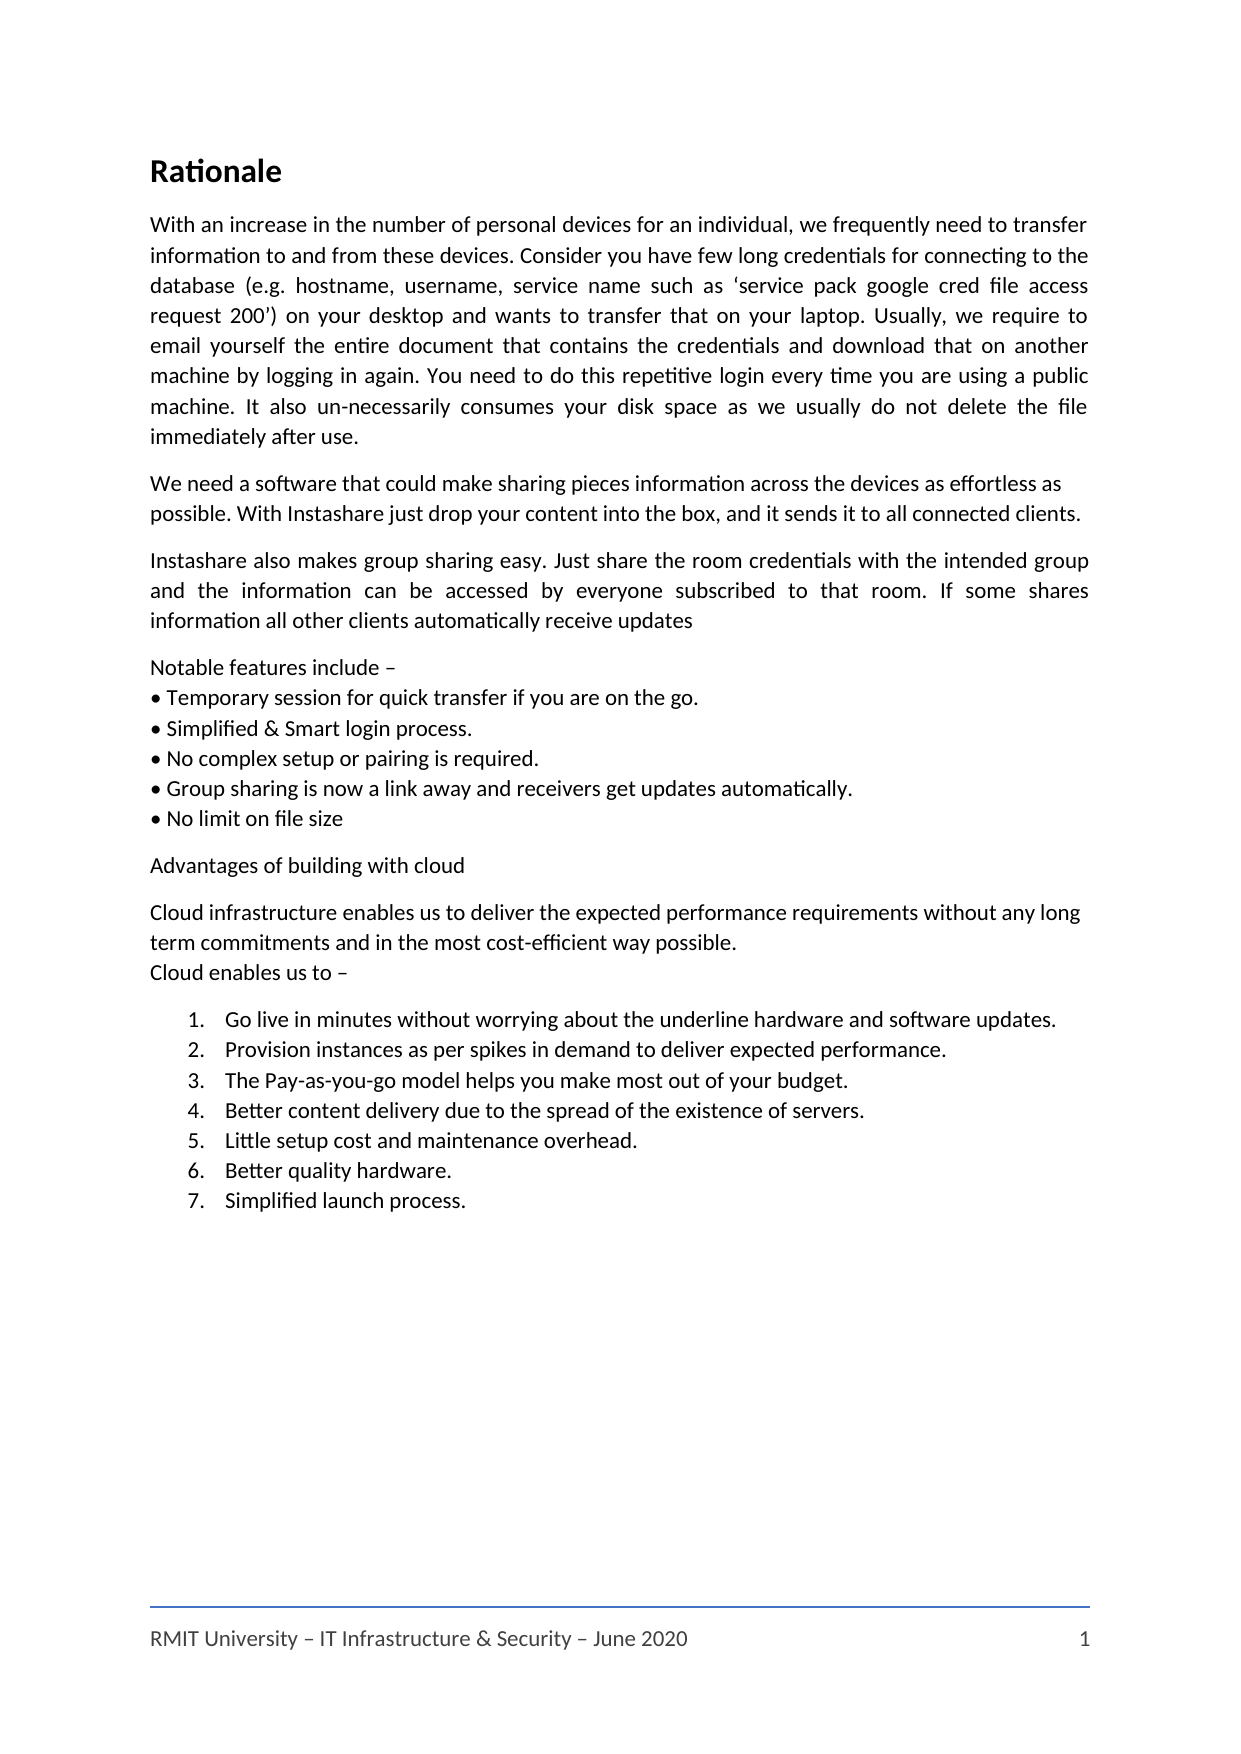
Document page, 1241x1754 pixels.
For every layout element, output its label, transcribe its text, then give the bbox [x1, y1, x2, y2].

text With an increase in the number of personal devices for an individual, we frequently need to transfer information to and from these devices. Consider you have few long credentials for connecting to the database (e.g. hostname, username, service name such as ‘service pack google cred file access request 200’) on your desktop and wants to transfer that on your laptop. Usually, we require to email yourself the entire document that contains the credentials and download that on another machine by logging in again. You need to do this repetitive login every time you are using a public machine. It also un-necessarily consumes your disk space as we usually do not delete the file immediately after use. [150, 211, 1090, 450]
text We need a software that could make sharing pieces information across the devices as effortless as possible. With Instashare just drop your content into the box, and it sends it to all connected clients. [150, 469, 1090, 527]
list Better content delivery due to the spread of the existence of servers. [187, 1096, 1090, 1124]
text Advantages of building with cloud [150, 851, 1090, 879]
list Simplified launch process. [187, 1187, 1090, 1215]
list Little setup cost and maintenance overhead. [187, 1126, 1090, 1154]
list Better quality hardware. [187, 1156, 1090, 1184]
text Cloud infrastructure enables us to deliver the expected performance requirements without any long term commitments and in the most cost-efficient way possible. Cloud enables us to – [150, 898, 1090, 987]
text Notable features include – • Temporary session for quick transfer if you are on the go. • Simplified & Smart login process. • No complex setup or pairing is required. • Group sharing is now a link away and receivers get updates automatically. • No limit on file size [150, 653, 1090, 832]
text Instashare also makes group sharing easy. Just share the room credentials with the intended group and the information can be accessed by everyone subscribed to that room. If some shares information all other clients automatically receive updates [150, 546, 1090, 634]
list Provision instances as per spikes in demand to deliver expected performance. [187, 1036, 1090, 1064]
list The Pay-as-you-go model helps you make most out of your budget. [187, 1066, 1090, 1094]
text Rationale [150, 150, 1090, 191]
list Go live in minutes without worrying about the underline hardware and software updates. [187, 1005, 1090, 1033]
